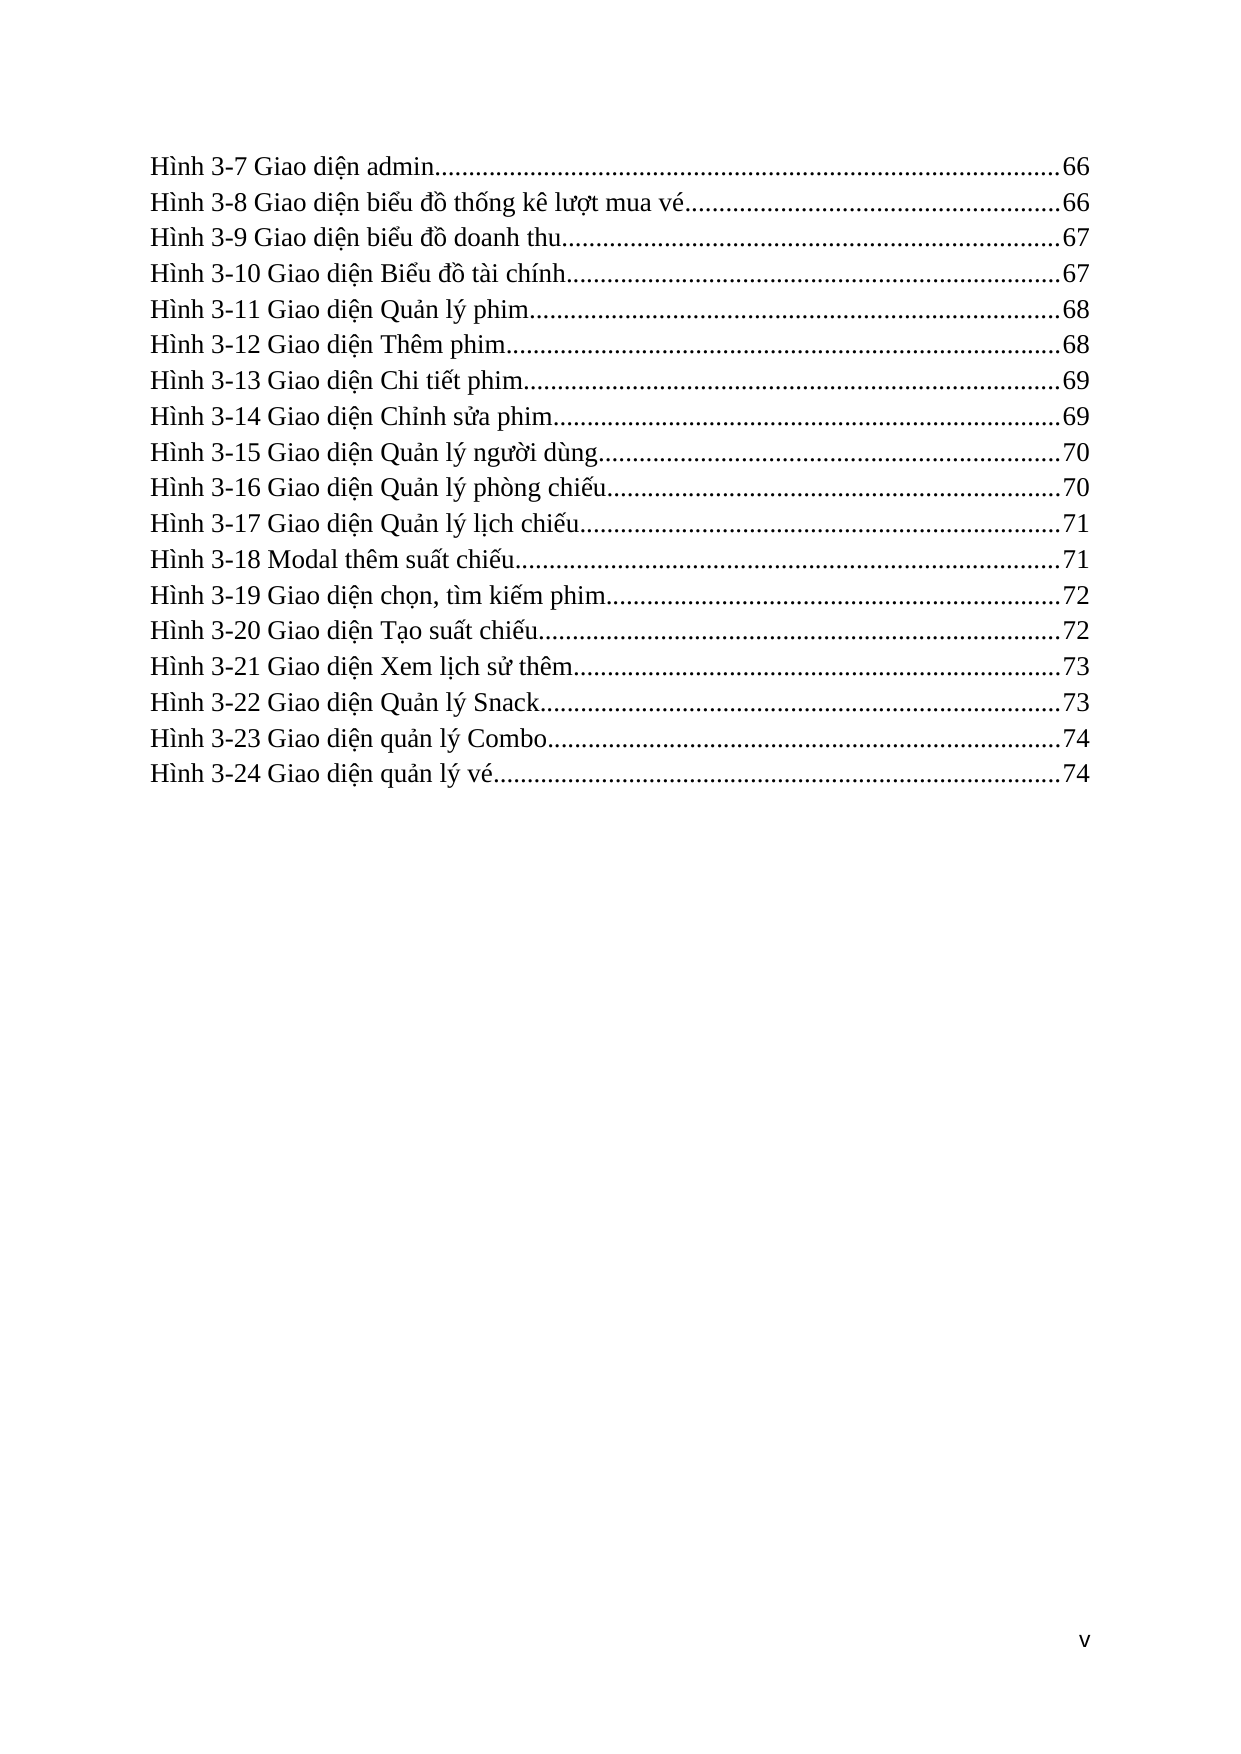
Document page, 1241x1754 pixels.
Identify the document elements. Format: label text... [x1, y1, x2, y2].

text Hình 3-24 Giao diện quản lý vé 74 [150, 757, 1090, 788]
text Hình 3-21 Giao diện Xem lịch sử thêm 73 [150, 650, 1090, 681]
text Hình 3-20 Giao diện Tạo suất chiếu 72 [150, 614, 1090, 646]
text Hình 3-12 Giao diện Thêm phim 68 [150, 329, 1090, 360]
text Hình 3-13 Giao diện Chi tiết phim 69 [150, 364, 1090, 396]
text Hình 3-22 Giao diện Quản lý Snack 73 [150, 686, 1090, 717]
text Hình 3-10 Giao diện Biểu đồ tài chính 67 [150, 257, 1090, 288]
text Hình 3-11 Giao diện Quản lý phim 68 [150, 293, 1090, 324]
text Hình 3-9 Giao diện biểu đồ doanh thu 67 [150, 221, 1090, 253]
text Hình 3-18 Modal thêm suất chiếu 71 [150, 543, 1090, 574]
text Hình 3-15 Giao diện Quản lý người dùng 70 [150, 436, 1090, 467]
text Hình 3-17 Giao diện Quản lý lịch chiếu 71 [150, 507, 1090, 538]
text Hình 3-8 Giao diện biểu đồ thống kê lượt mua vé 66 [150, 186, 1090, 217]
text Hình 3-19 Giao diện chọn, tìm kiếm phim 72 [150, 579, 1090, 610]
text Hình 3-23 Giao diện quản lý Combo 74 [150, 722, 1090, 753]
text Hình 3-16 Giao diện Quản lý phòng chiếu 70 [150, 472, 1090, 503]
text Hình 3-14 Giao diện Chỉnh sửa phim 69 [150, 400, 1090, 431]
text Hình 3-7 Giao diện admin 66 [150, 150, 1090, 181]
